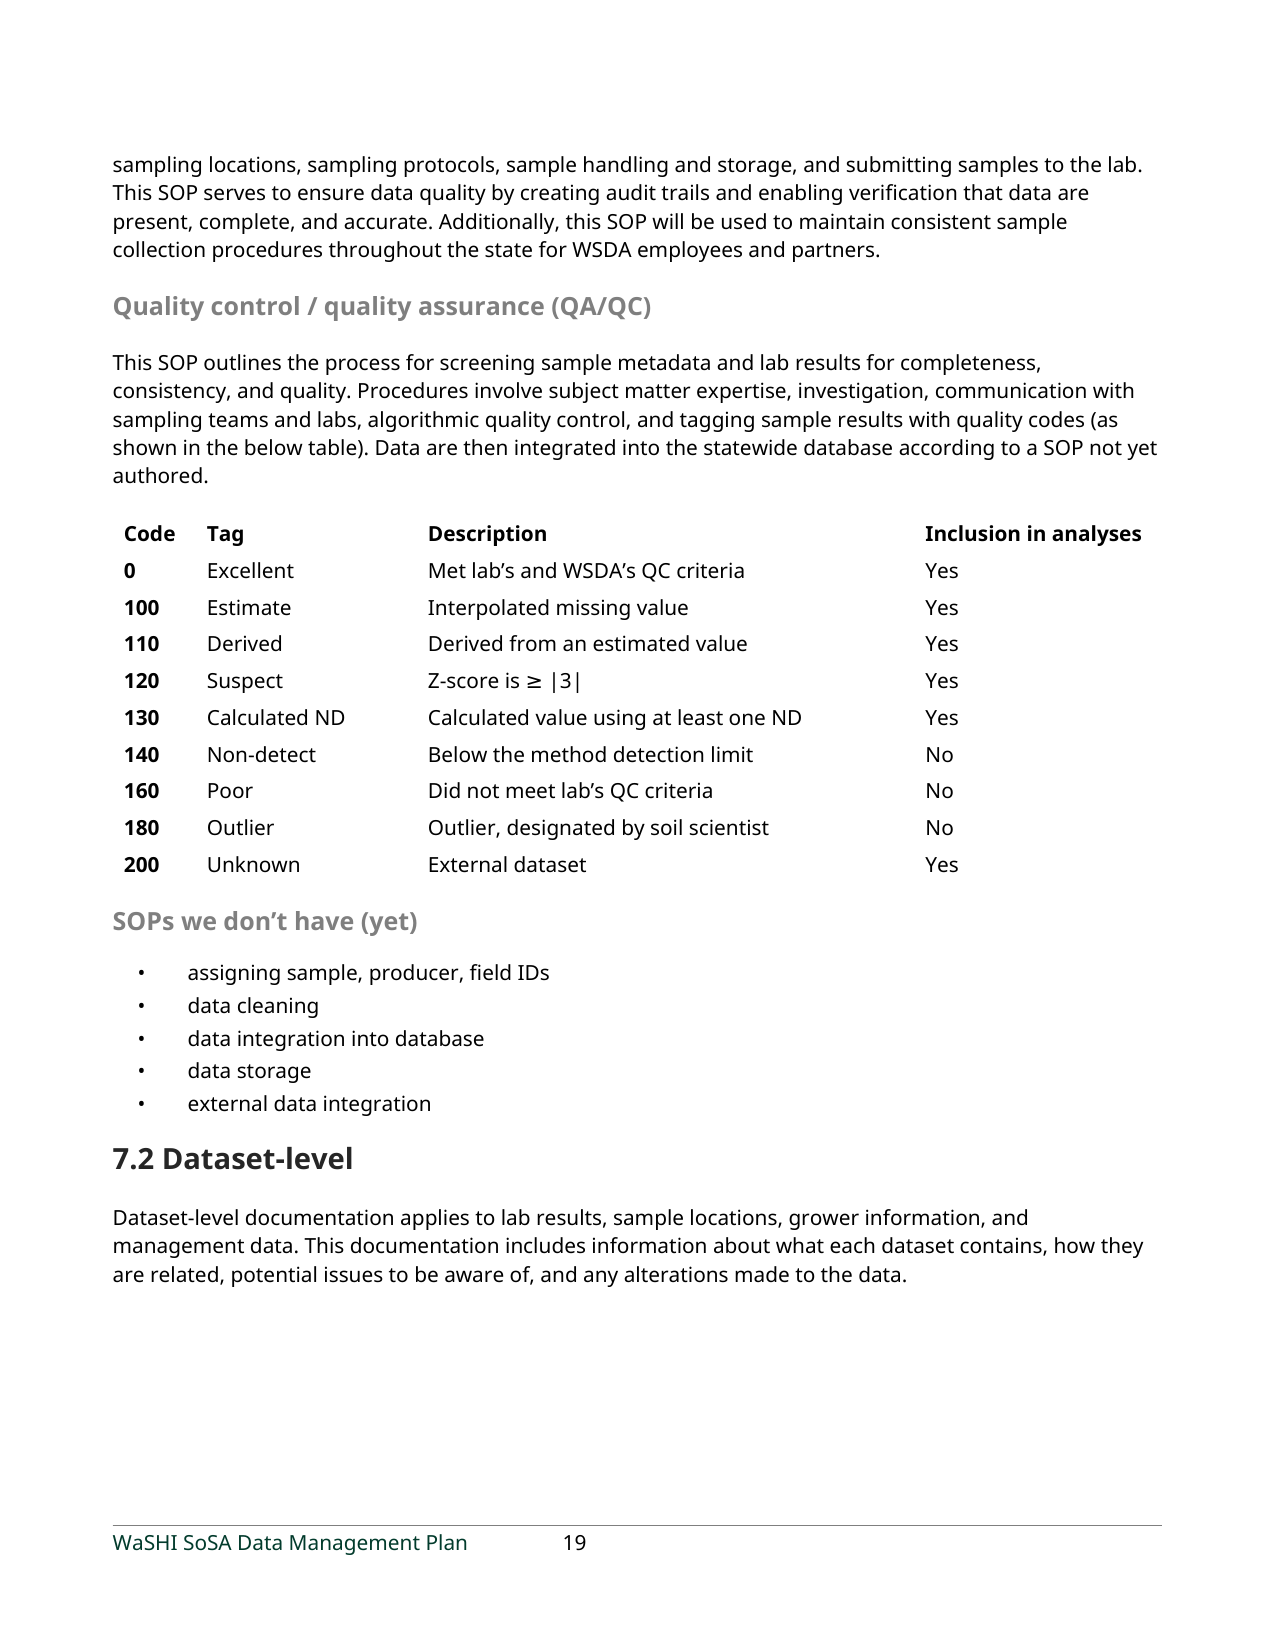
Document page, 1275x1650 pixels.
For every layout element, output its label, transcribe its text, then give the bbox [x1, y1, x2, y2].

list data cleaning [137, 991, 1162, 1019]
table_cell Yes [914, 589, 1162, 625]
table_cell 100 [113, 589, 195, 625]
subtitle 7.2 Dataset-level [112, 1138, 1162, 1178]
table_cell Yes [914, 625, 1162, 662]
text Dataset-level documentation applies to lab results, sample locations, grower information, and management data. This documentation includes information about what each dataset contains, how they are related, potential issues to be aware of, and any alterations made to the data. [112, 1203, 1162, 1288]
table_cell Interpolated missing value [416, 589, 914, 625]
table_cell Excellent [195, 552, 416, 588]
table_cell Poor [195, 773, 416, 809]
table_cell 200 [113, 846, 195, 883]
table_cell 0 [113, 552, 195, 588]
table_cell Yes [914, 662, 1162, 699]
table_cell Estimate [195, 589, 416, 625]
table_header Description [416, 515, 914, 552]
text This SOP outlines the process for screening sample metadata and lab results for completeness, consistency, and quality. Procedures involve subject matter expertise, investigation, communication with sampling teams and labs, algorithmic quality control, and tagging sample results with quality codes (as shown in the below table). Data are then integrated into the statewide database according to a SOP not yet authored. [112, 348, 1162, 490]
table_cell Non-detect [195, 736, 416, 772]
table_cell Derived from an estimated value [416, 625, 914, 662]
table_cell Calculated value using at least one ND [416, 699, 914, 736]
subtitle SOPs we don’t have (yet) [112, 903, 1162, 938]
table_cell 180 [113, 809, 195, 846]
table_cell 160 [113, 773, 195, 809]
table_cell Below the method detection limit [416, 736, 914, 772]
table_cell 130 [113, 699, 195, 736]
table_cell Yes [914, 846, 1162, 883]
table_header Inclusion in analyses [914, 515, 1162, 552]
table_cell No [914, 809, 1162, 846]
table_cell Calculated ND [195, 699, 416, 736]
table_header Tag [195, 515, 416, 552]
table_cell No [914, 773, 1162, 809]
table_cell Z-score is ≥ |3| [416, 662, 914, 699]
table_cell 110 [113, 625, 195, 662]
table_cell No [914, 736, 1162, 772]
list assigning sample, producer, field IDs [137, 958, 1162, 987]
table_cell Derived [195, 625, 416, 662]
table_cell Outlier [195, 809, 416, 846]
table_cell Outlier, designated by soil scientist [416, 809, 914, 846]
table_cell External dataset [416, 846, 914, 883]
table_cell Yes [914, 699, 1162, 736]
table_header Code [113, 515, 195, 552]
table_cell Suspect [195, 662, 416, 699]
list data storage [137, 1056, 1162, 1085]
table_cell Yes [914, 552, 1162, 588]
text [112, 150, 1162, 264]
subtitle Quality control / quality assurance (QA/QC) [112, 289, 1162, 323]
list external data integration [137, 1089, 1162, 1117]
table_cell 120 [113, 662, 195, 699]
table_cell Did not meet lab’s QC criteria [416, 773, 914, 809]
table_cell 140 [113, 736, 195, 772]
table_cell Met lab’s and WSDA’s QC criteria [416, 552, 914, 588]
table_cell Unknown [195, 846, 416, 883]
list data integration into database [137, 1024, 1162, 1052]
